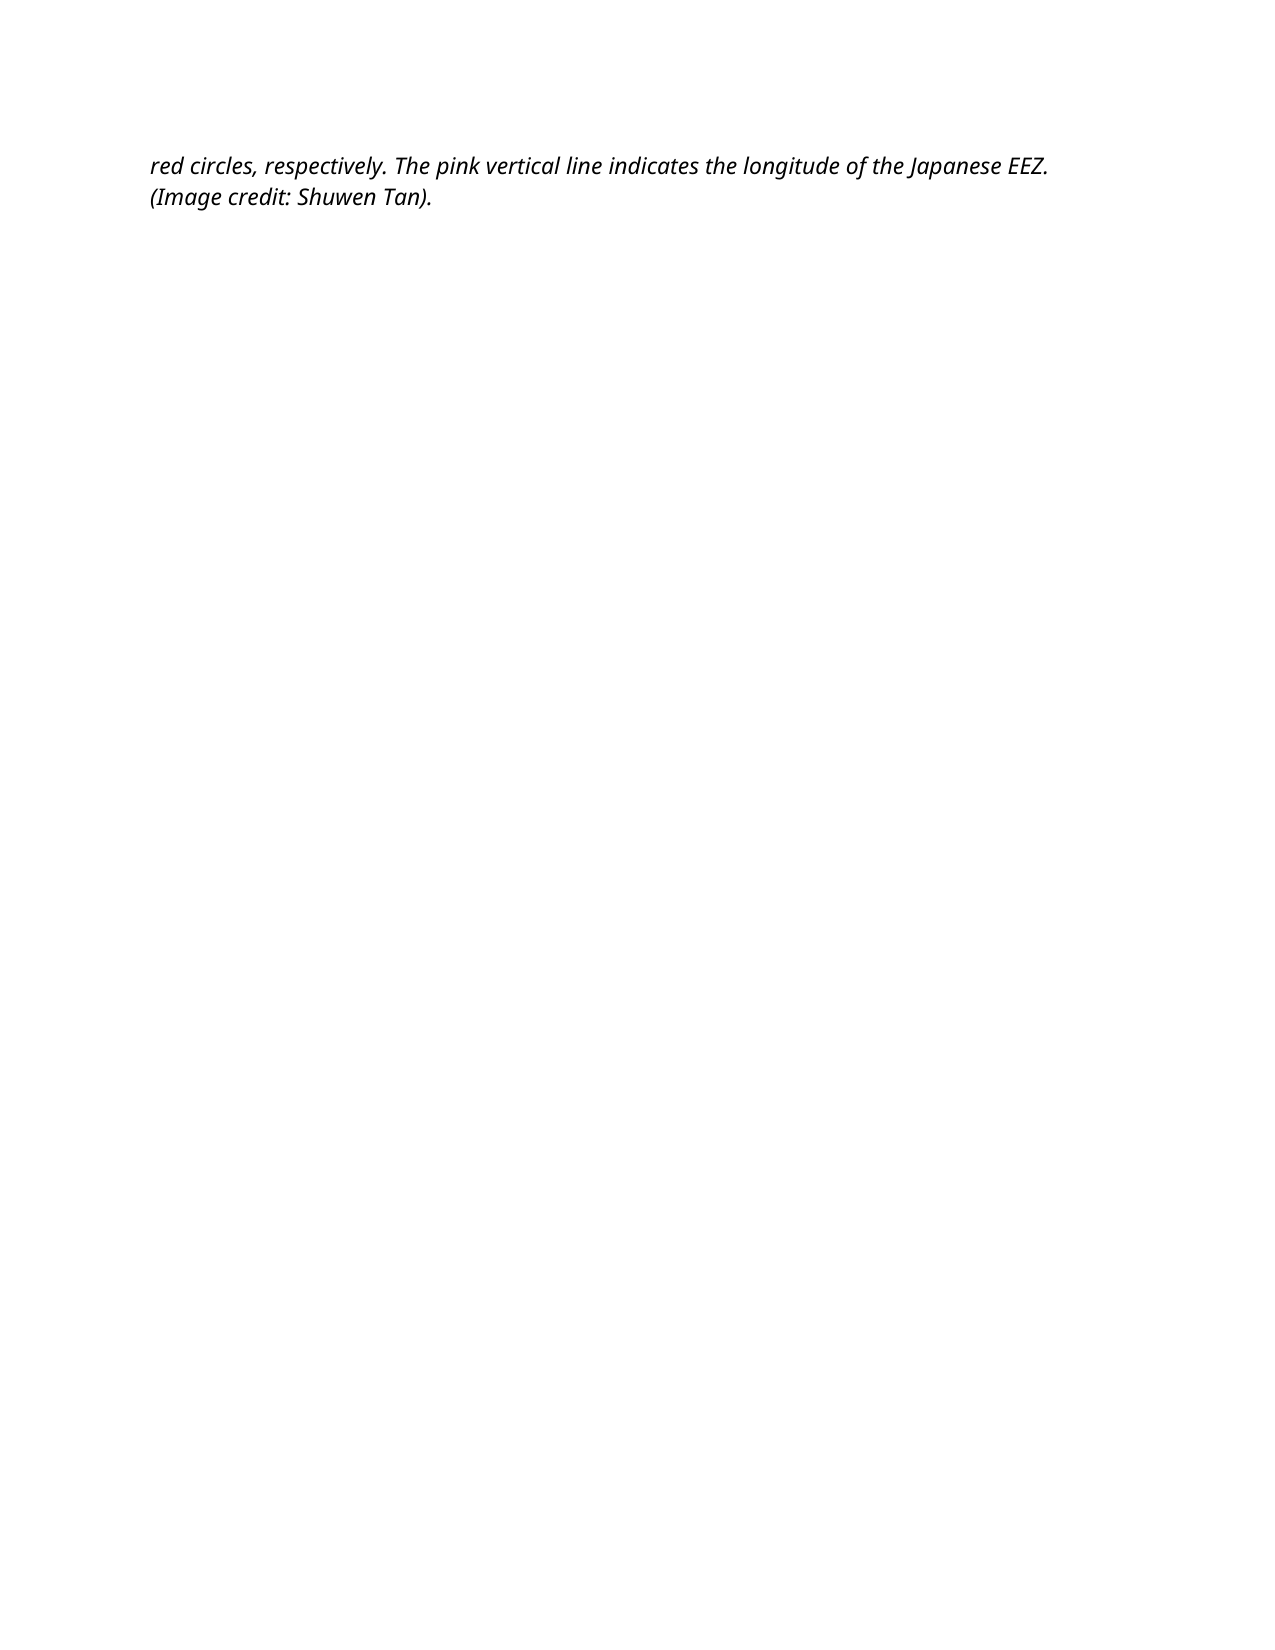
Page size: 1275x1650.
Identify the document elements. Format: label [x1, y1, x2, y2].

text [150, 150, 1125, 212]
